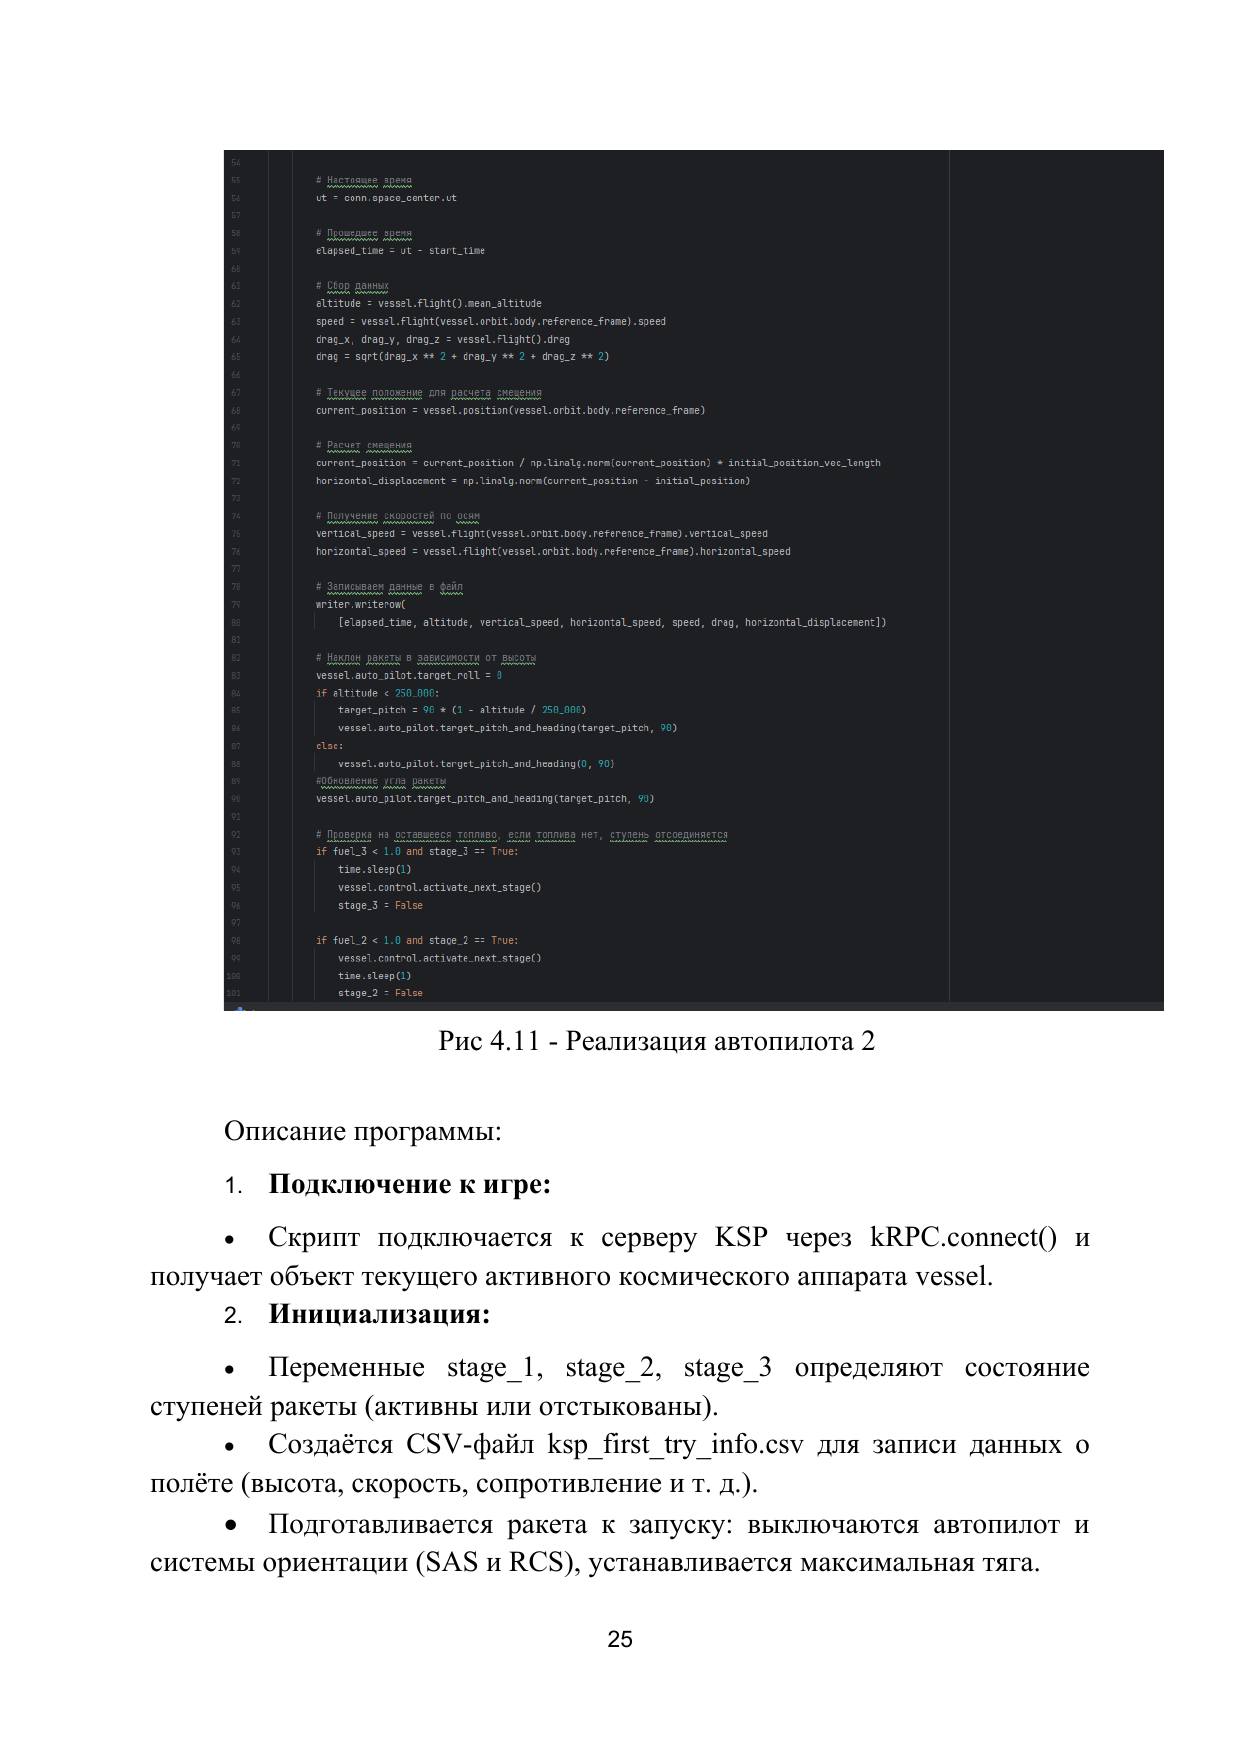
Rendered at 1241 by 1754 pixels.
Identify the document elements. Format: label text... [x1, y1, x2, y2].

text Рис 4.11 - Реализация автопилота 2 [150, 1023, 1090, 1057]
list Подготавливается ракета к запуску: выключаются автопилот и системы ориентации (SAS и RCS), устанавливается максимальная тяга. [150, 1504, 1090, 1578]
list Переменные stage_1, stage_2, stage_3 определяют состояние ступеней ракеты (активны или отстыкованы). [150, 1349, 1090, 1422]
list Инициализация: [150, 1296, 1090, 1330]
list Подключение к игре: [150, 1166, 1090, 1200]
list Скрипт подключается к серверу KSP через kRPC.connect() и получает объект текущего активного космического аппарата vessel. [150, 1219, 1090, 1291]
picture [223, 150, 1164, 1011]
list Создаётся CSV-файл ksp_first_try_info.csv для записи данных о полёте (высота, скорость, сопротивление и т. д.). [150, 1427, 1090, 1499]
text Описание программы: [150, 1113, 1090, 1147]
